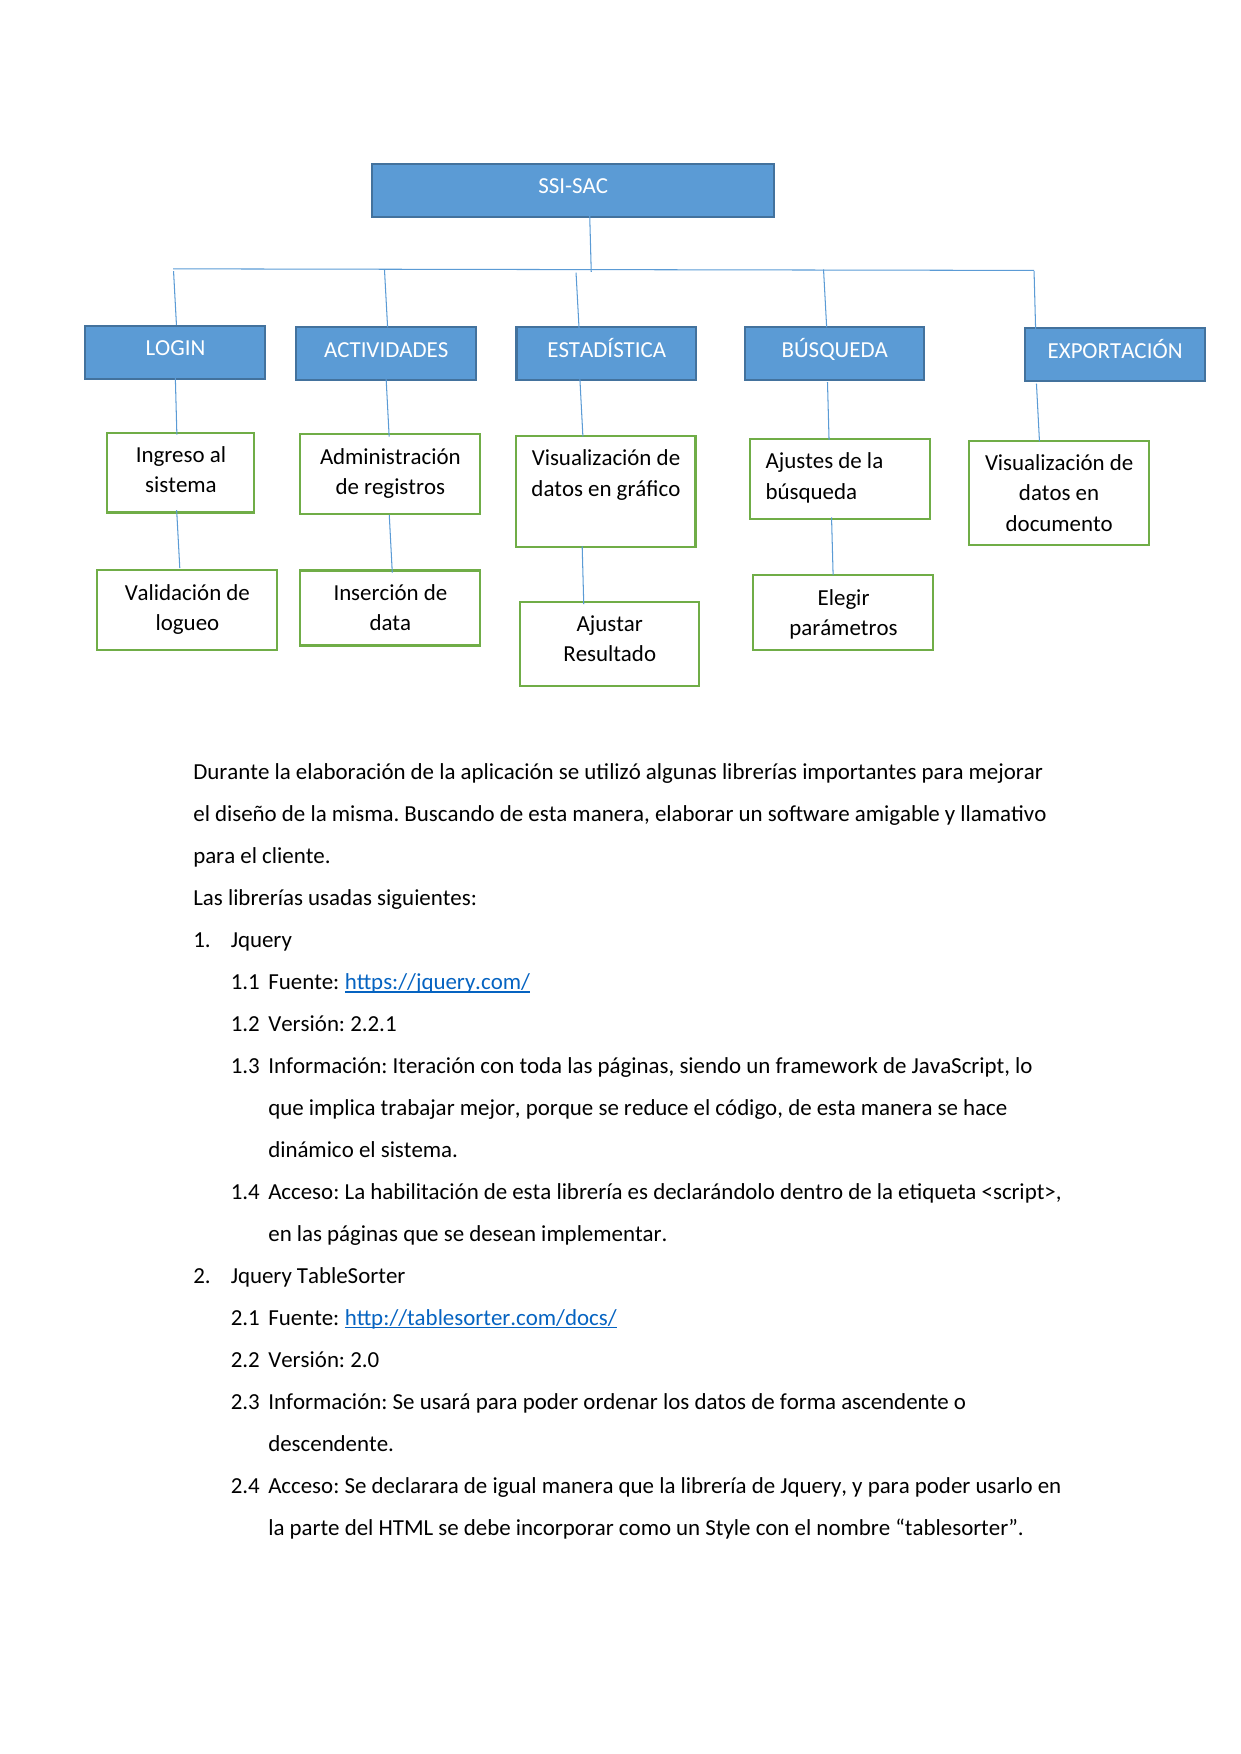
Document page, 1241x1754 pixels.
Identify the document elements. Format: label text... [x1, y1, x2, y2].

list Durante la elaboración de la aplicación se utilizó algunas librerías importantes para mejorar el diseño de la misma. Buscando de esta manera, elaborar un software amigable y llamativo para el cliente. [193, 757, 1063, 869]
list Versión: 2.2.1 [231, 1009, 1063, 1037]
list Información: Iteración con toda las páginas, siendo un framework de JavaScript, lo que implica trabajar mejor, porque se reduce el código, de esta manera se hace dinámico el sistema. [231, 1051, 1063, 1163]
list Acceso: Se declarara de igual manera que la librería de Jquery, y para poder usarlo en la parte del HTML se debe incorporar como un Style con el nombre “tablesorter”. [231, 1471, 1063, 1541]
list Versión: 2.0 [231, 1345, 1063, 1373]
list Fuente: https://jquery.com/ [231, 967, 1063, 995]
list Acceso: La habilitación de esta librería es declarándolo dentro de la etiqueta <script>, en las páginas que se desean implementar. [231, 1177, 1063, 1247]
list Fuente: http://tablesorter.com/docs/ [231, 1303, 1063, 1331]
list Información: Se usará para poder ordenar los datos de forma ascendente o descendente. [231, 1387, 1063, 1457]
list Jquery TableSorter [193, 1261, 1063, 1289]
list Las librerías usadas siguientes: [193, 883, 1063, 911]
list Jquery [193, 925, 1063, 953]
